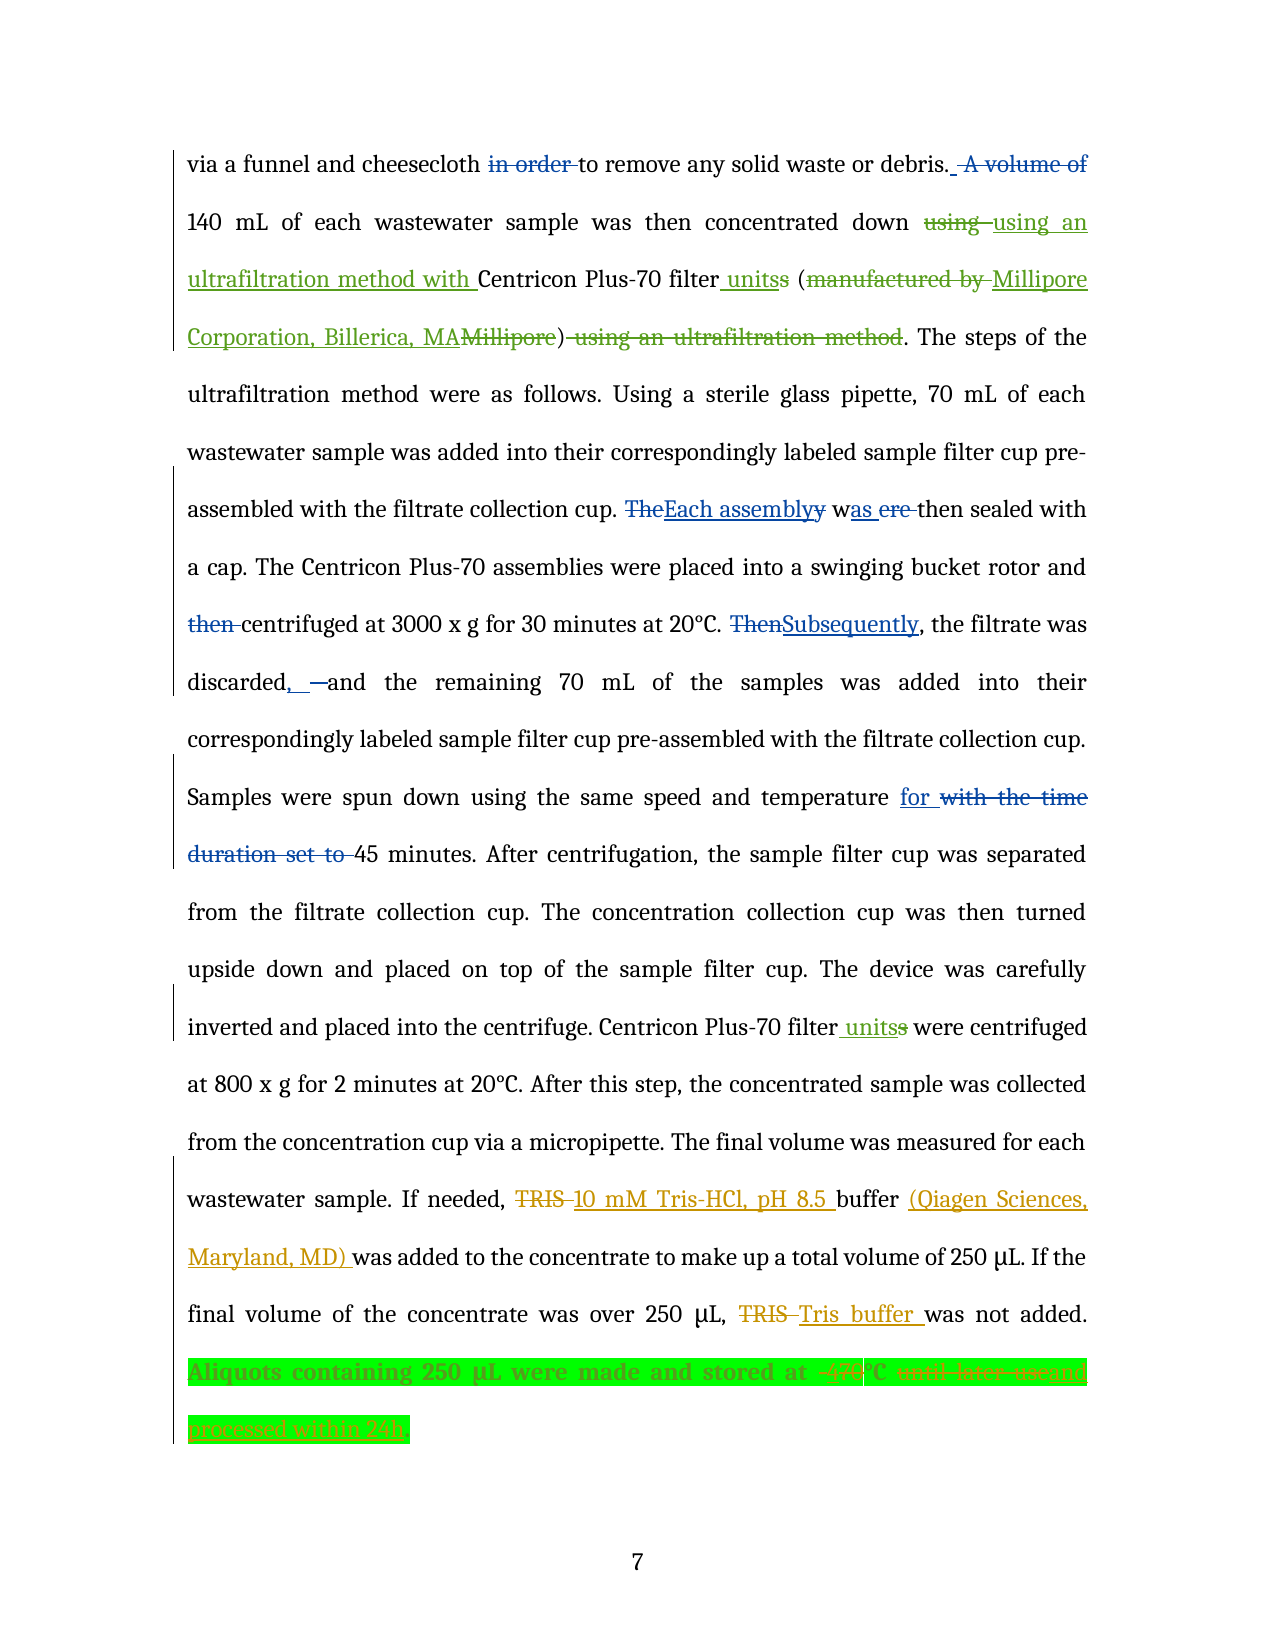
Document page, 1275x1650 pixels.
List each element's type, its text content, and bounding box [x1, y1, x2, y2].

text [187, 150, 1087, 1379]
